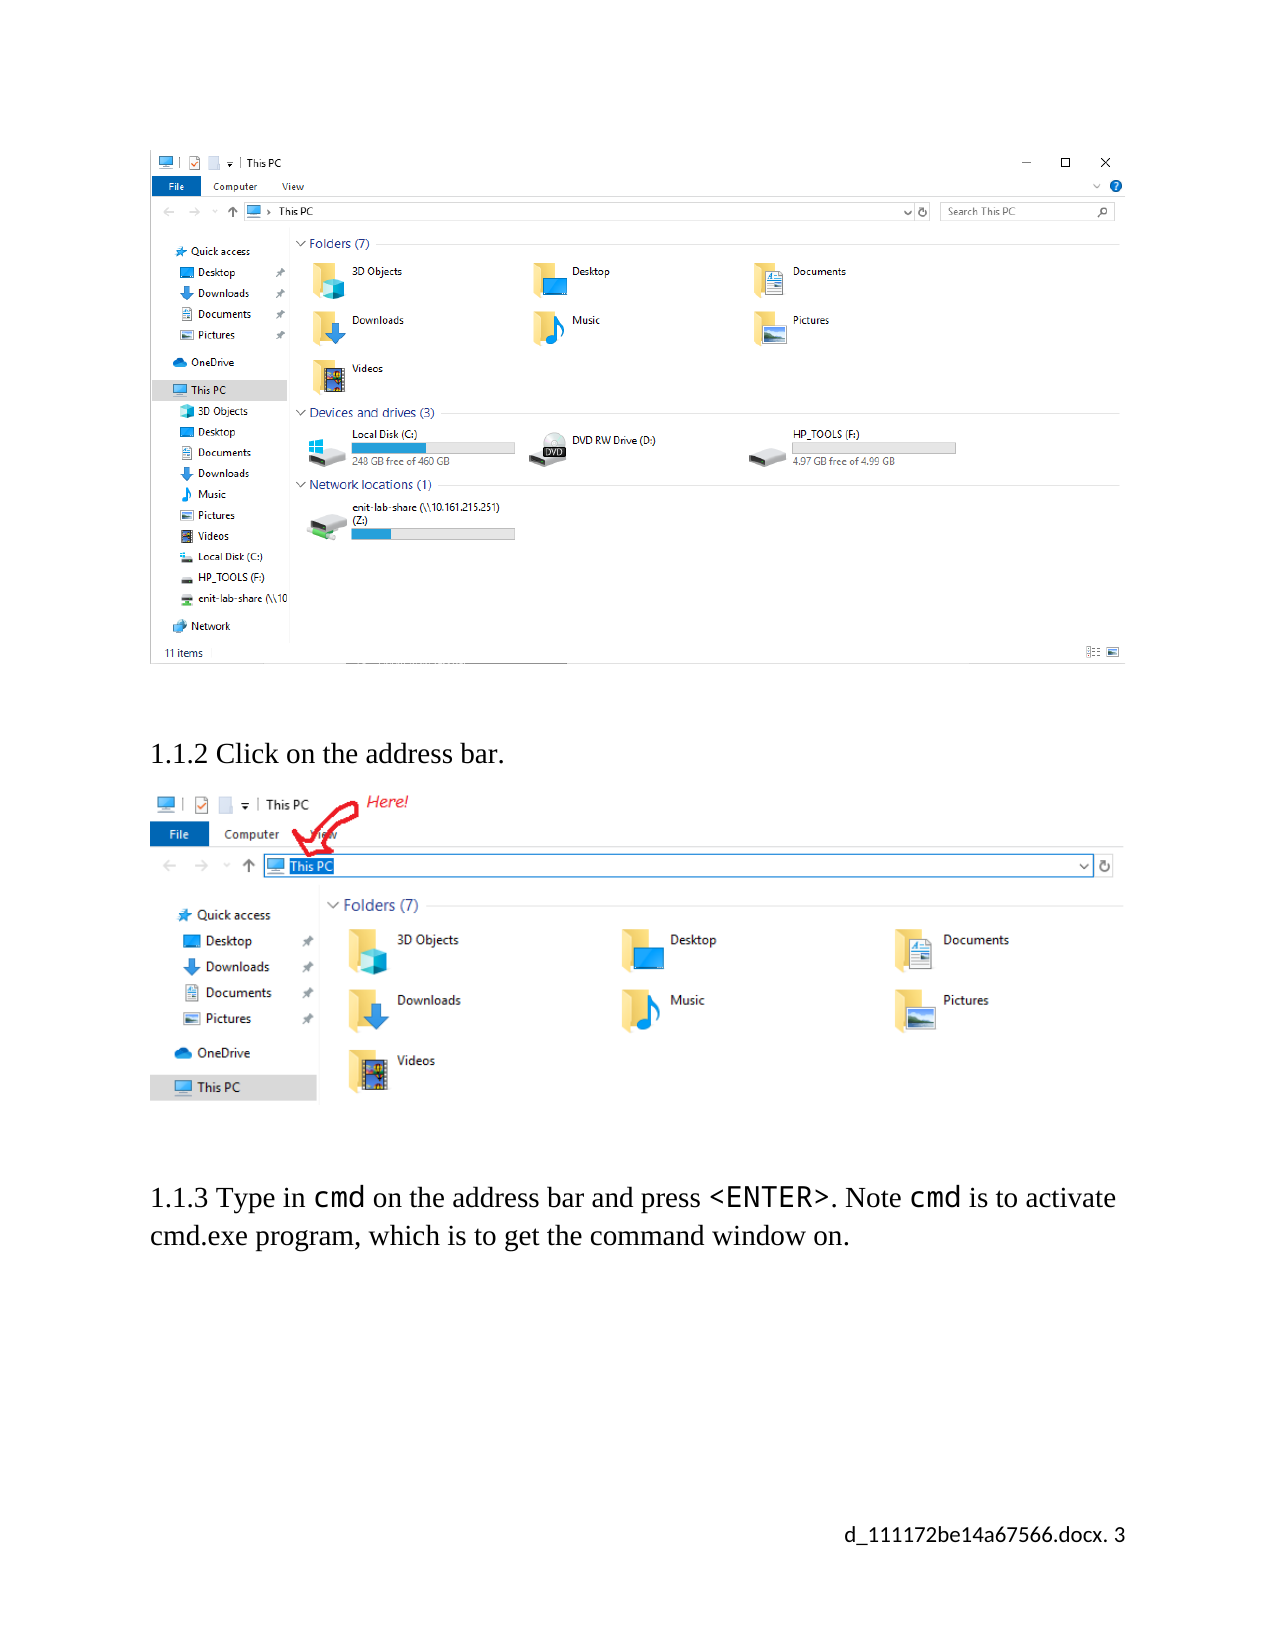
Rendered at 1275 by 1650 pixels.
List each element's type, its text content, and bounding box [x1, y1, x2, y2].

text 1.1.2 Click on the address bar. [150, 736, 1125, 769]
text 1.1.3 Type in cmd on the address bar and press <ENTER>. Note cmd is to activate cmd.exe program, which is to get the command window on. [150, 1176, 1125, 1252]
picture [150, 150, 1125, 664]
picture [150, 788, 1124, 1105]
